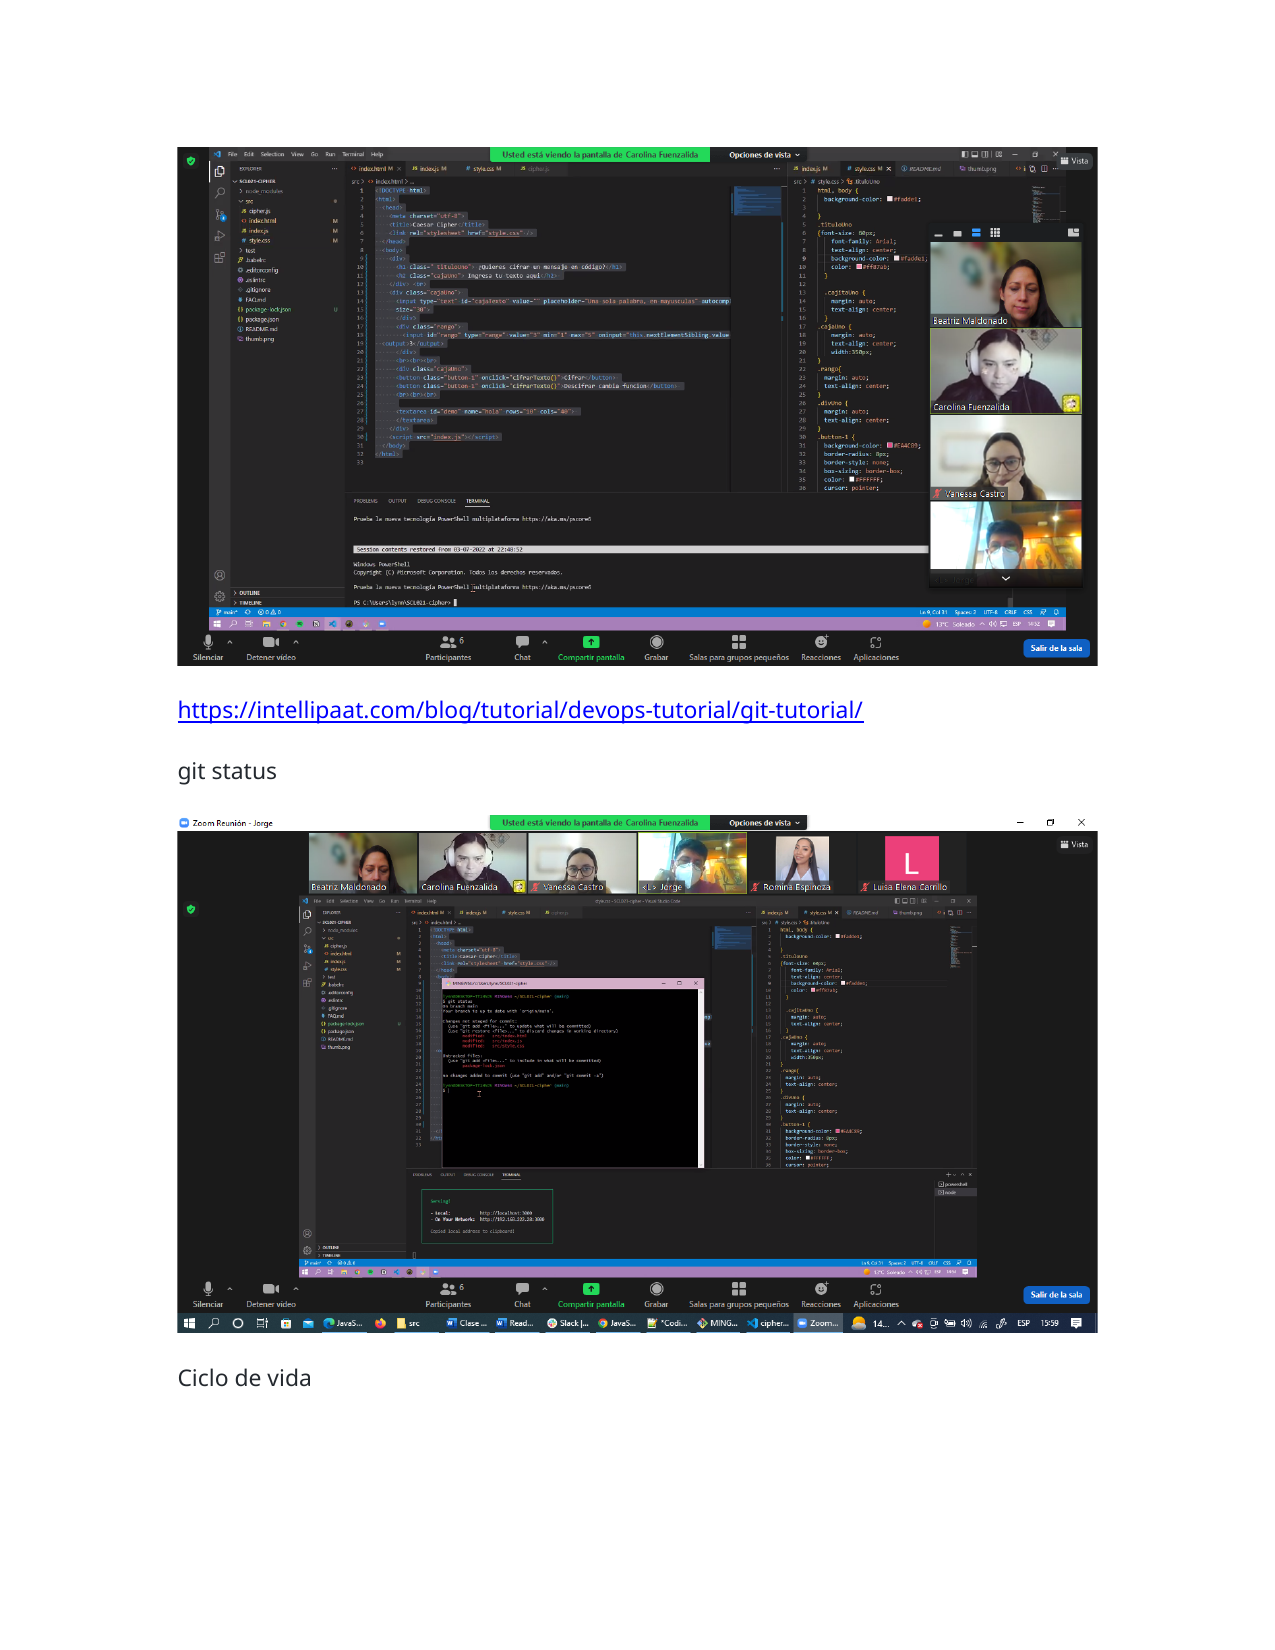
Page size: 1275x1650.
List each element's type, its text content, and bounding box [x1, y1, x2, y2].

text git status [177, 755, 1098, 786]
text https://intellipaat.com/blog/tutorial/devops-tutorial/git-tutorial/ [177, 694, 1098, 726]
picture [177, 147, 1098, 666]
text Ciclo de vida [177, 1362, 1098, 1393]
picture [177, 815, 1098, 1333]
